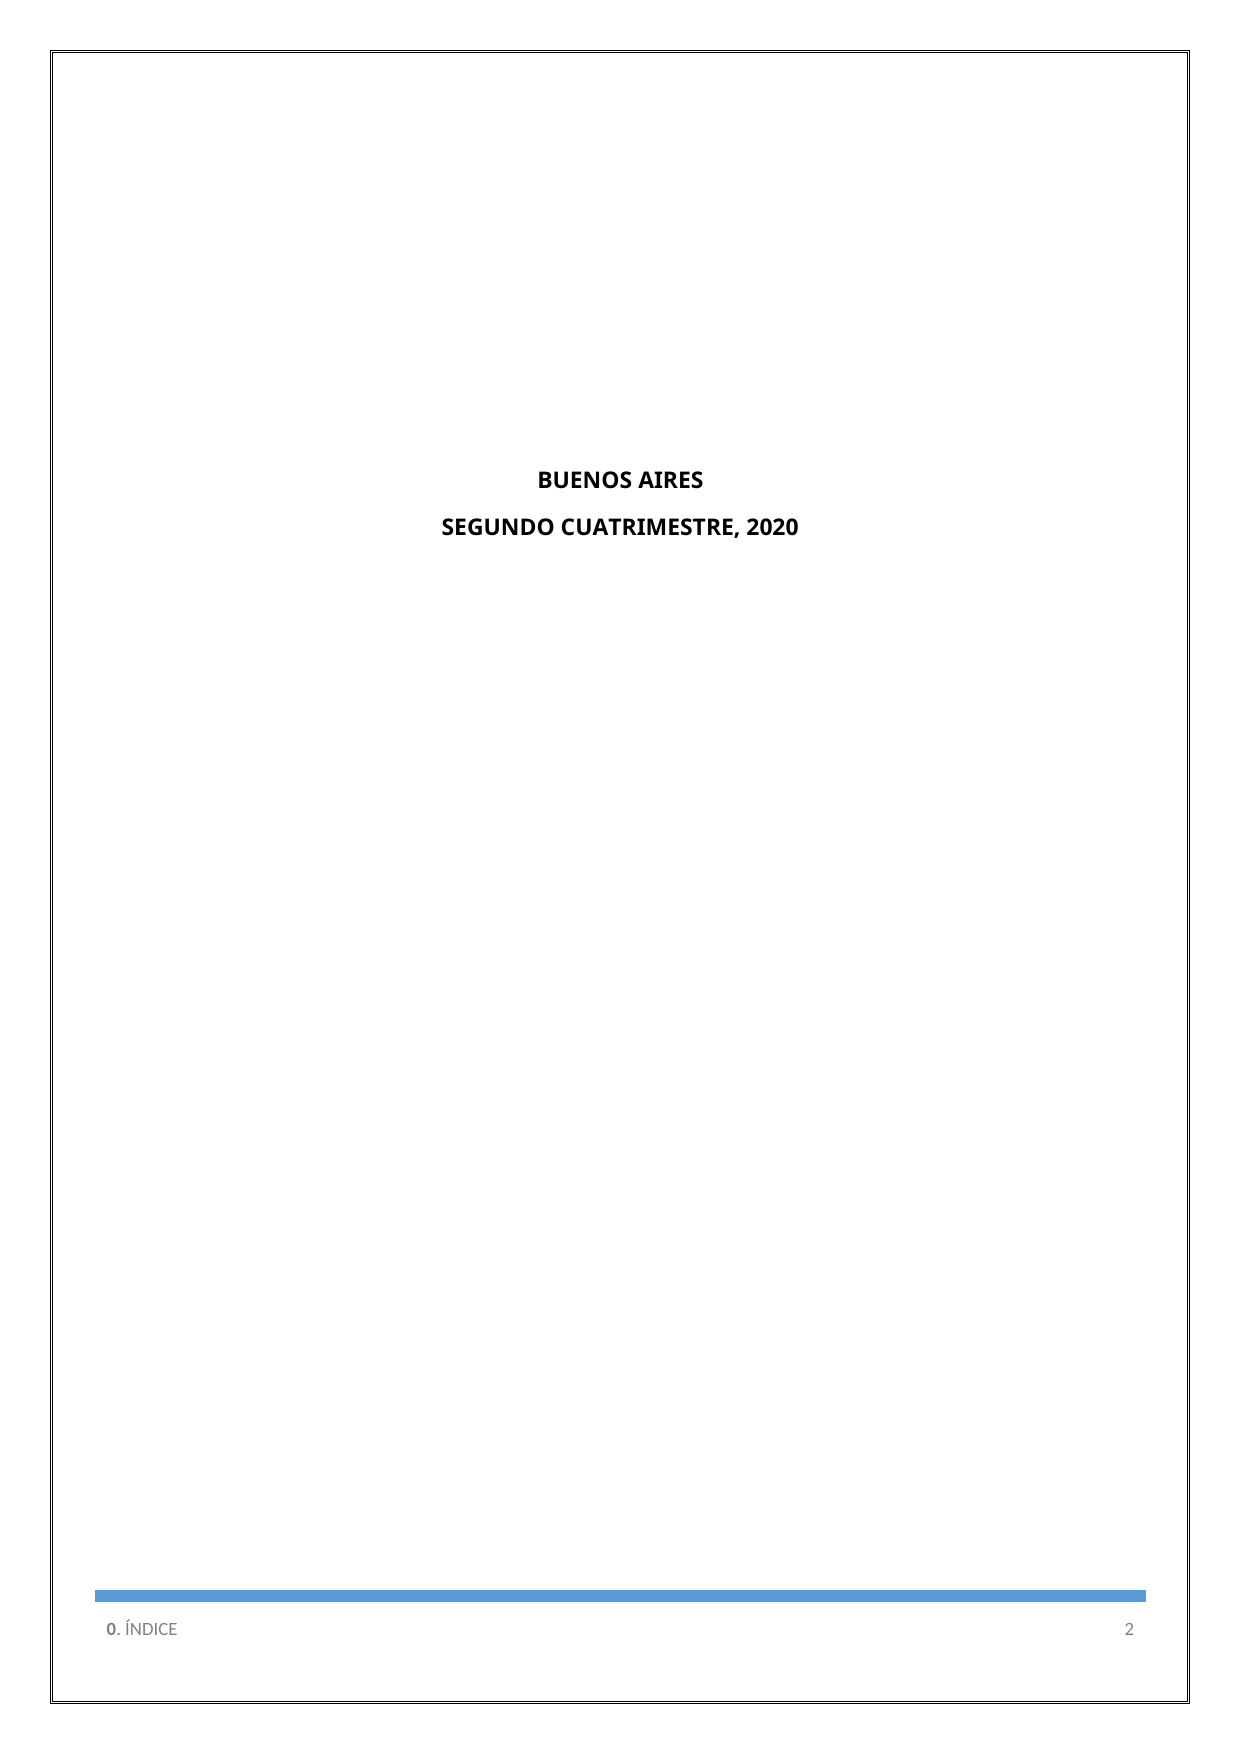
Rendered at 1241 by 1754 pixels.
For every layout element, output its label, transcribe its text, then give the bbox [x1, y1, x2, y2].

text BUENOS AIRES [94, 464, 1146, 495]
text SEGUNDO CUATRIMESTRE, 2020 [94, 511, 1146, 542]
